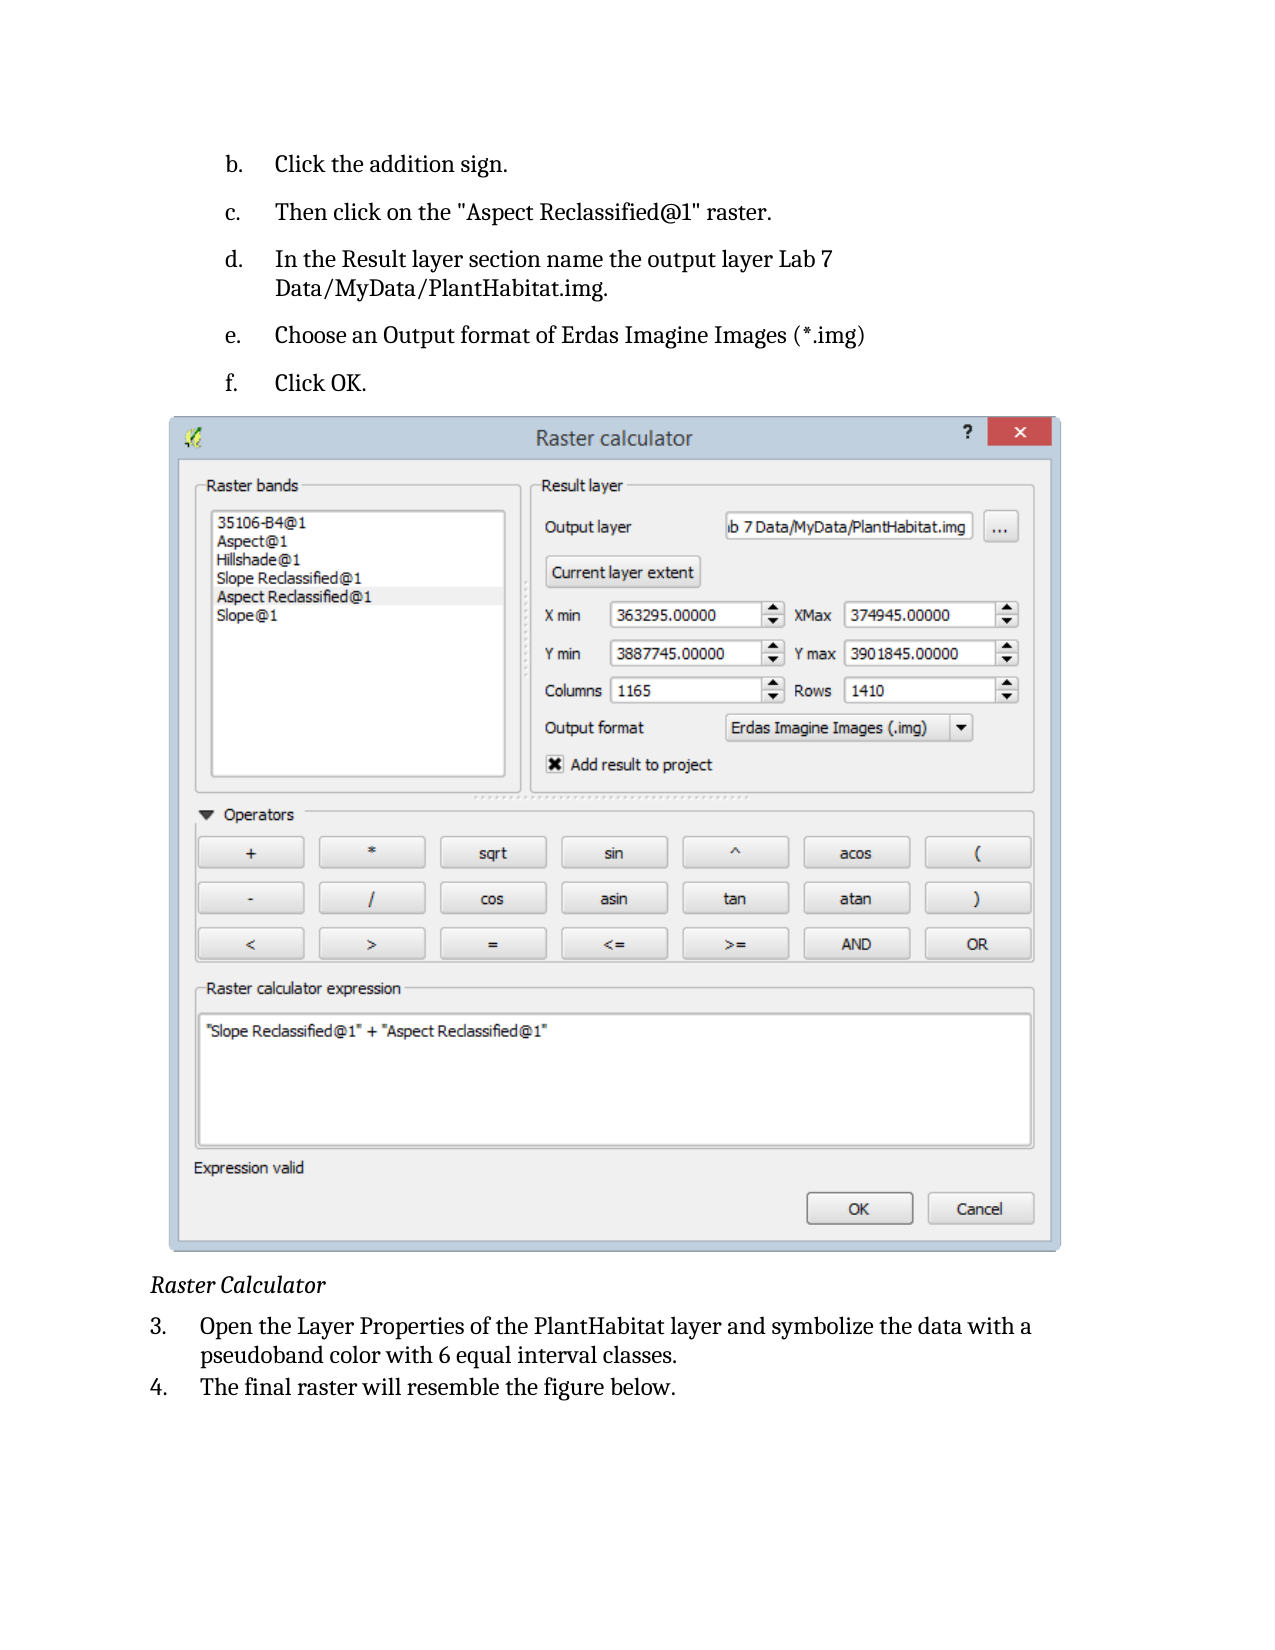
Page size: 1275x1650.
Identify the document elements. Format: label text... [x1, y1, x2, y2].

list Click the addition sign. [225, 150, 1125, 179]
list Open the Layer Properties of the PlantHabitat layer and symbolize the data with a pseudoband color with 6 equal interval classes. [150, 1312, 1125, 1369]
picture [168, 416, 1062, 1252]
list Click OK. [225, 369, 1125, 397]
list Then click on the "Aspect Reclassified@1" raster. [225, 197, 1125, 226]
list Choose an Output format of Erdas Imagine Images (*.img) [225, 321, 1125, 350]
text Raster Calculator [150, 1271, 1125, 1299]
list In the Result layer section name the output layer Lab 7 Data/MyData/PlantHabitat.img. [225, 245, 1125, 302]
list The final raster will resemble the figure below. [150, 1373, 1125, 1402]
